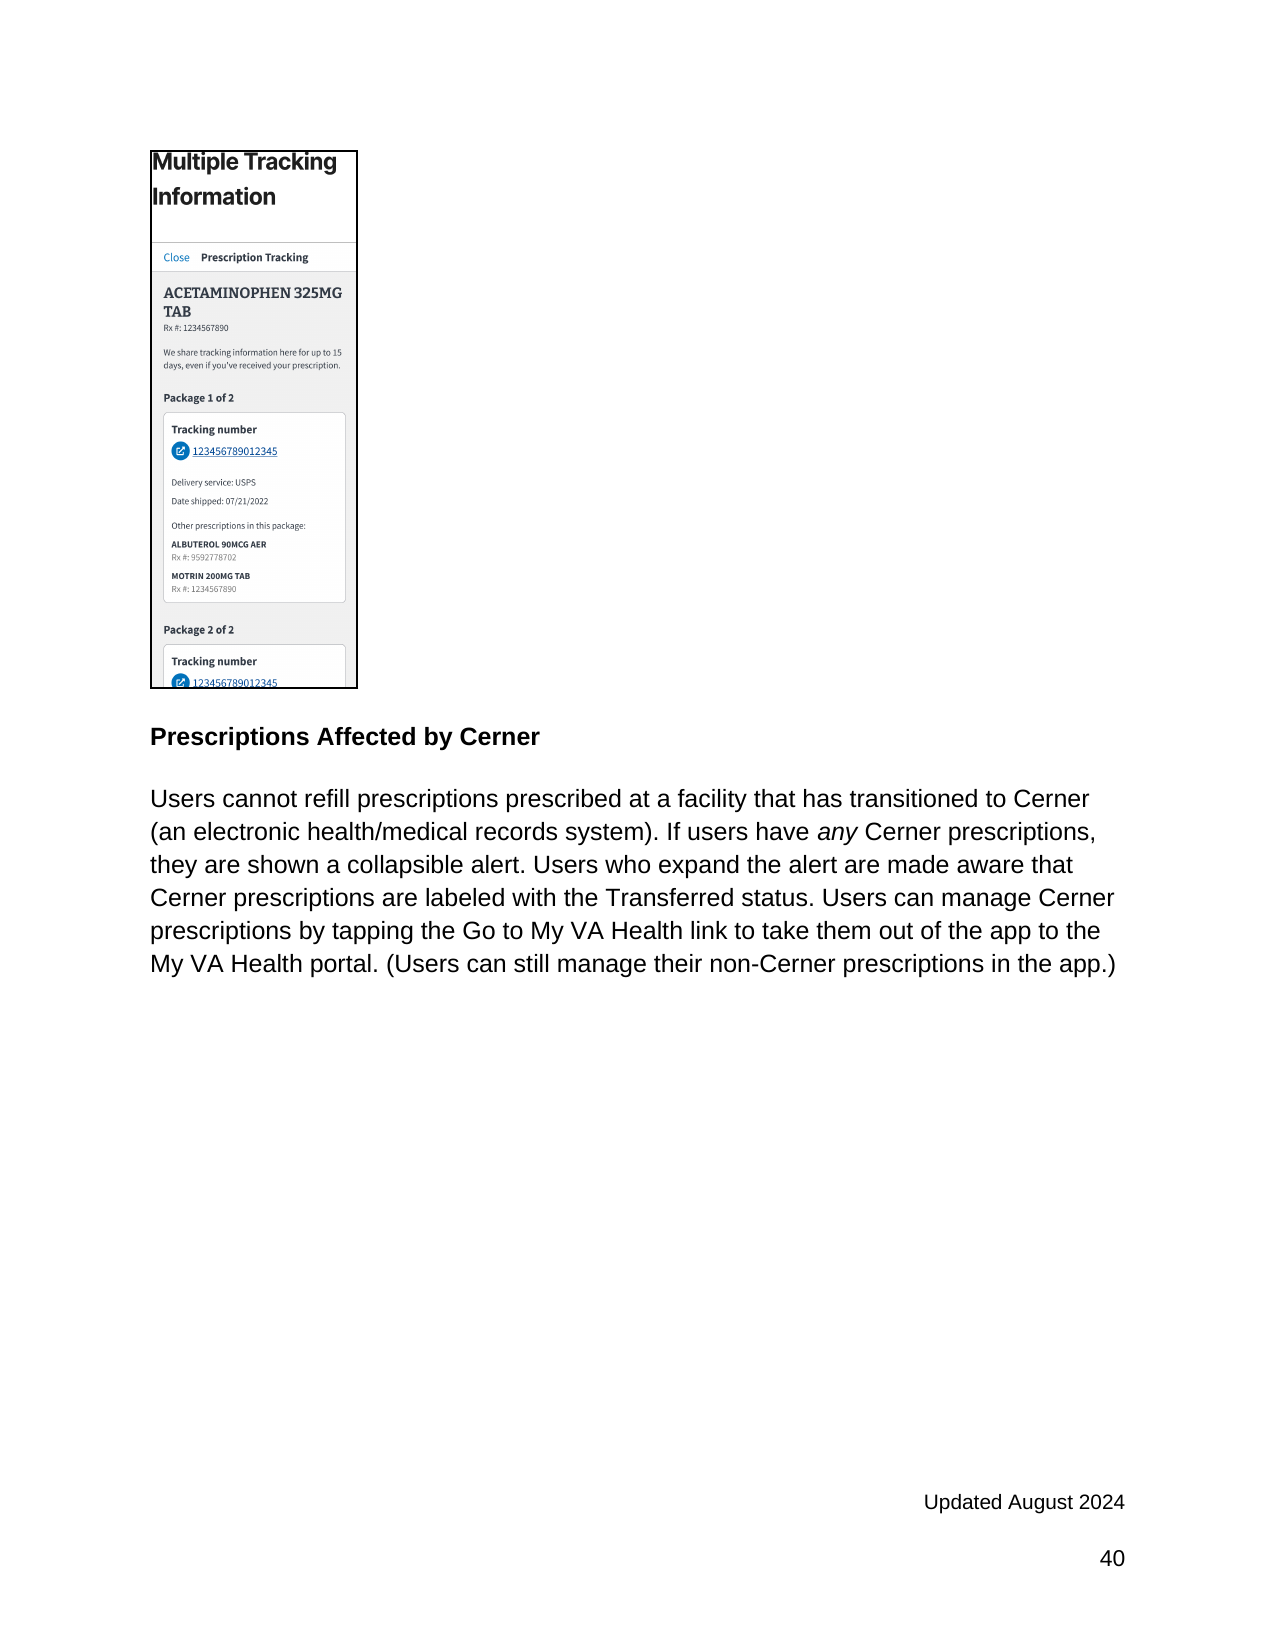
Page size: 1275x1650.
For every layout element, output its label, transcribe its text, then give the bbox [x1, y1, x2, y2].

text Prescriptions Affected by Cerner [150, 722, 1125, 751]
text Users cannot refill prescriptions prescribed at a facility that has transitioned to Cerner (an electronic health/medical records system). If users have any Cerner prescriptions, they are shown a collapsible alert. Users who expand the alert are made aware that Cerner prescriptions are labeled with the Transferred status. Users can manage Cerner prescriptions by tapping the Go to My VA Health link to take them out of the app to the My VA Health portal. (Users can still manage their non-Cerner prescriptions in the app.) [150, 751, 1125, 977]
picture [152, 152, 356, 687]
